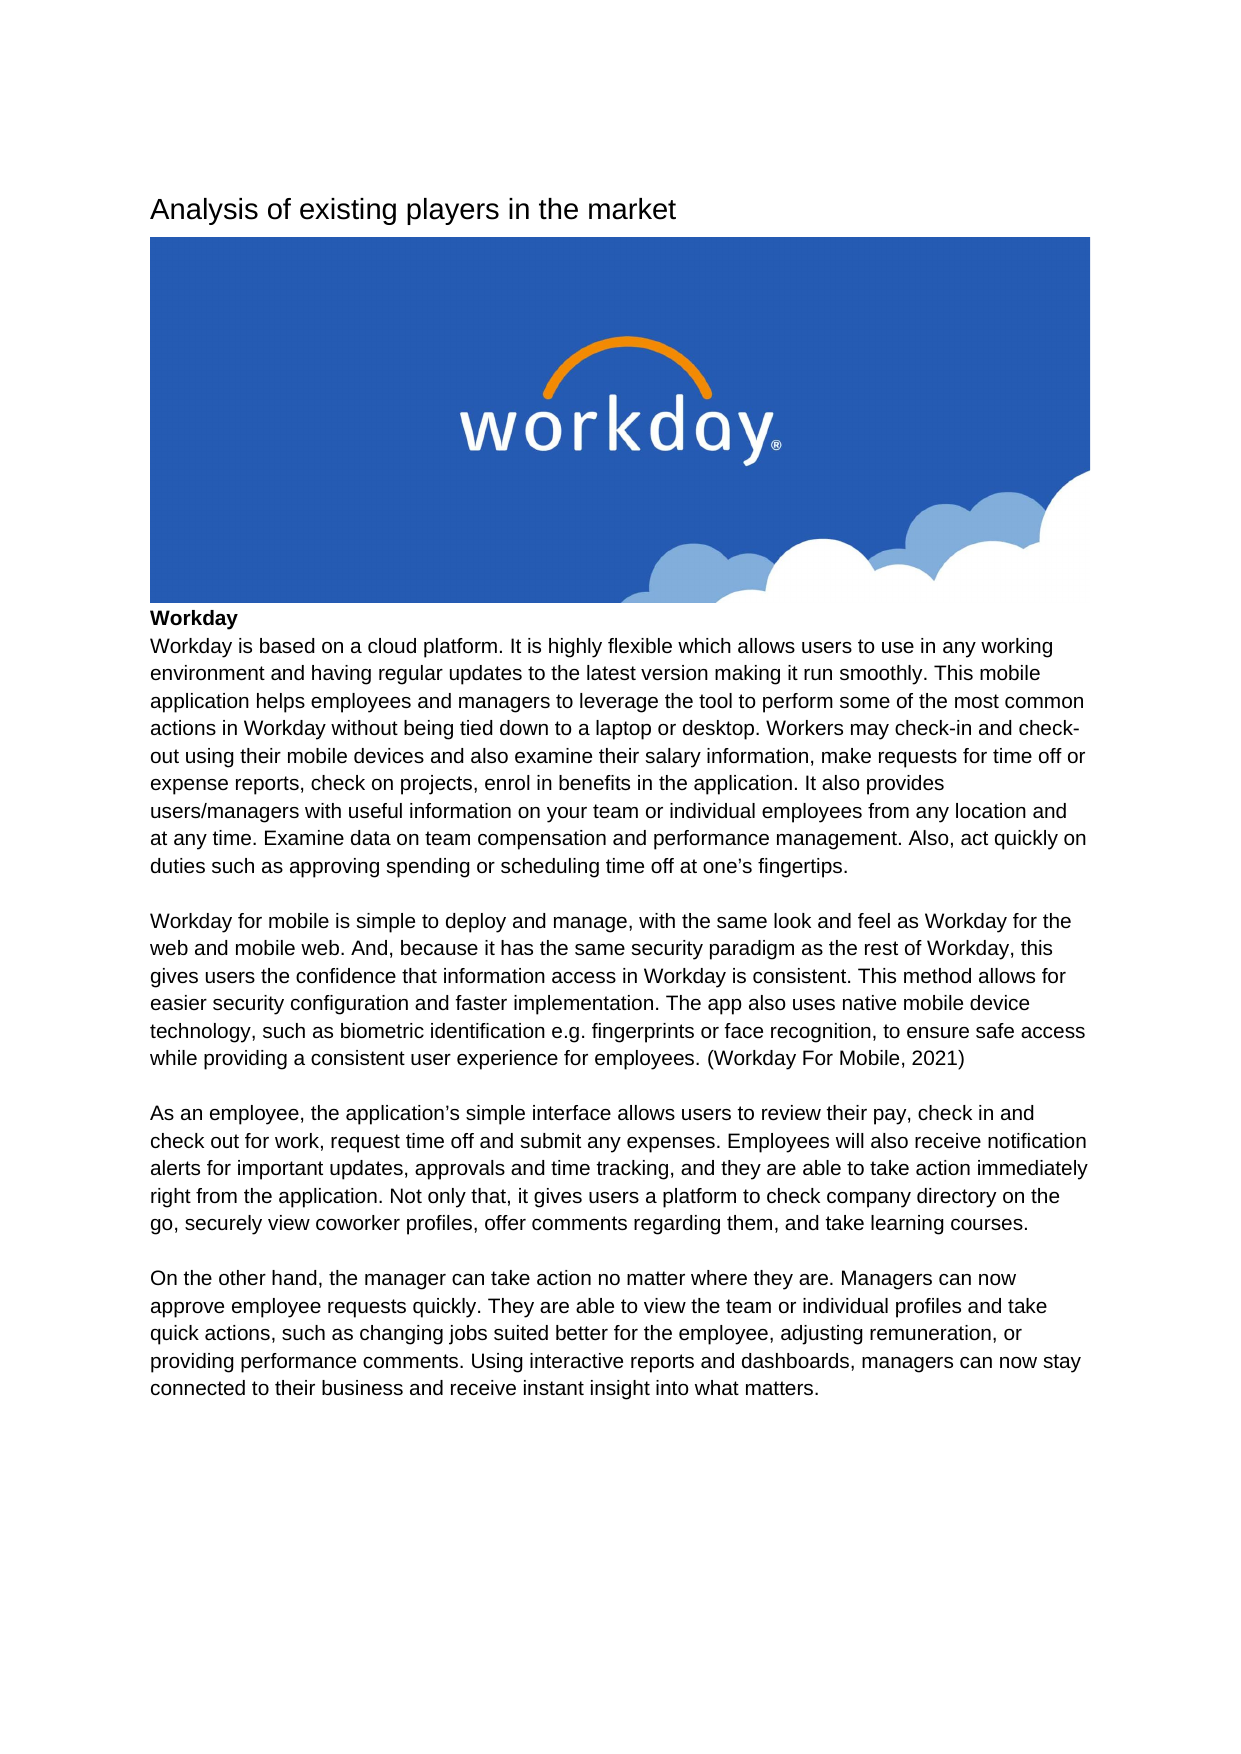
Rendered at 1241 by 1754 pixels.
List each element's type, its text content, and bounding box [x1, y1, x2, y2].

text Workday for mobile is simple to deploy and manage, with the same look and feel as Workday for the web and mobile web. And, because it has the same security paradigm as the rest of Workday, this gives users the confidence that information access in Workday is consistent. This method allows for easier security configuration and faster implementation. The app also uses native mobile device technology, such as biometric identification e.g. fingerprints or face recognition, to ensure safe access while providing a consistent user experience for employees. (Workday For Mobile, 2021) [150, 909, 1090, 1070]
text Workday is based on a cloud platform. It is highly flexible which allows users to use in any working environment and having regular updates to the latest version making it run smoothly. This mobile application helps employees and managers to leverage the tool to perform some of the most common actions in Workday without being tied down to a laptop or desktop. Workers may check-in and check-out using their mobile devices and also examine their salary information, make requests for time off or expense reports, check on projects, enrol in benefits in the application. It also provides users/managers with useful information on your team or individual employees from any location and at any time. Examine data on team compensation and performance management. Also, act quickly on duties such as approving spending or scheduling time off at one’s fingertips. [150, 634, 1090, 878]
text Workday [150, 606, 1090, 630]
subtitle Analysis of existing players in the market [150, 192, 1090, 225]
text As an employee, the application’s simple interface allows users to review their pay, check in and check out for work, request time off and submit any expenses. Employees will also receive notification alerts for important updates, approvals and time tracking, and they are able to take action immediately right from the application. Not only that, it gives users a platform to check company directory on the go, securely view coworker profiles, offer comments regarding them, and take learning courses. [150, 1101, 1090, 1235]
text On the other hand, the manager can take action no matter where they are. Managers can now approve employee requests quickly. They are able to view the team or individual profiles and take quick actions, such as changing jobs suited better for the employee, adjusting remuneration, or providing performance comments. Using interactive reports and dashboards, managers can now stay connected to their business and receive instant insight into what matters. [150, 1266, 1090, 1400]
picture [150, 237, 1091, 603]
